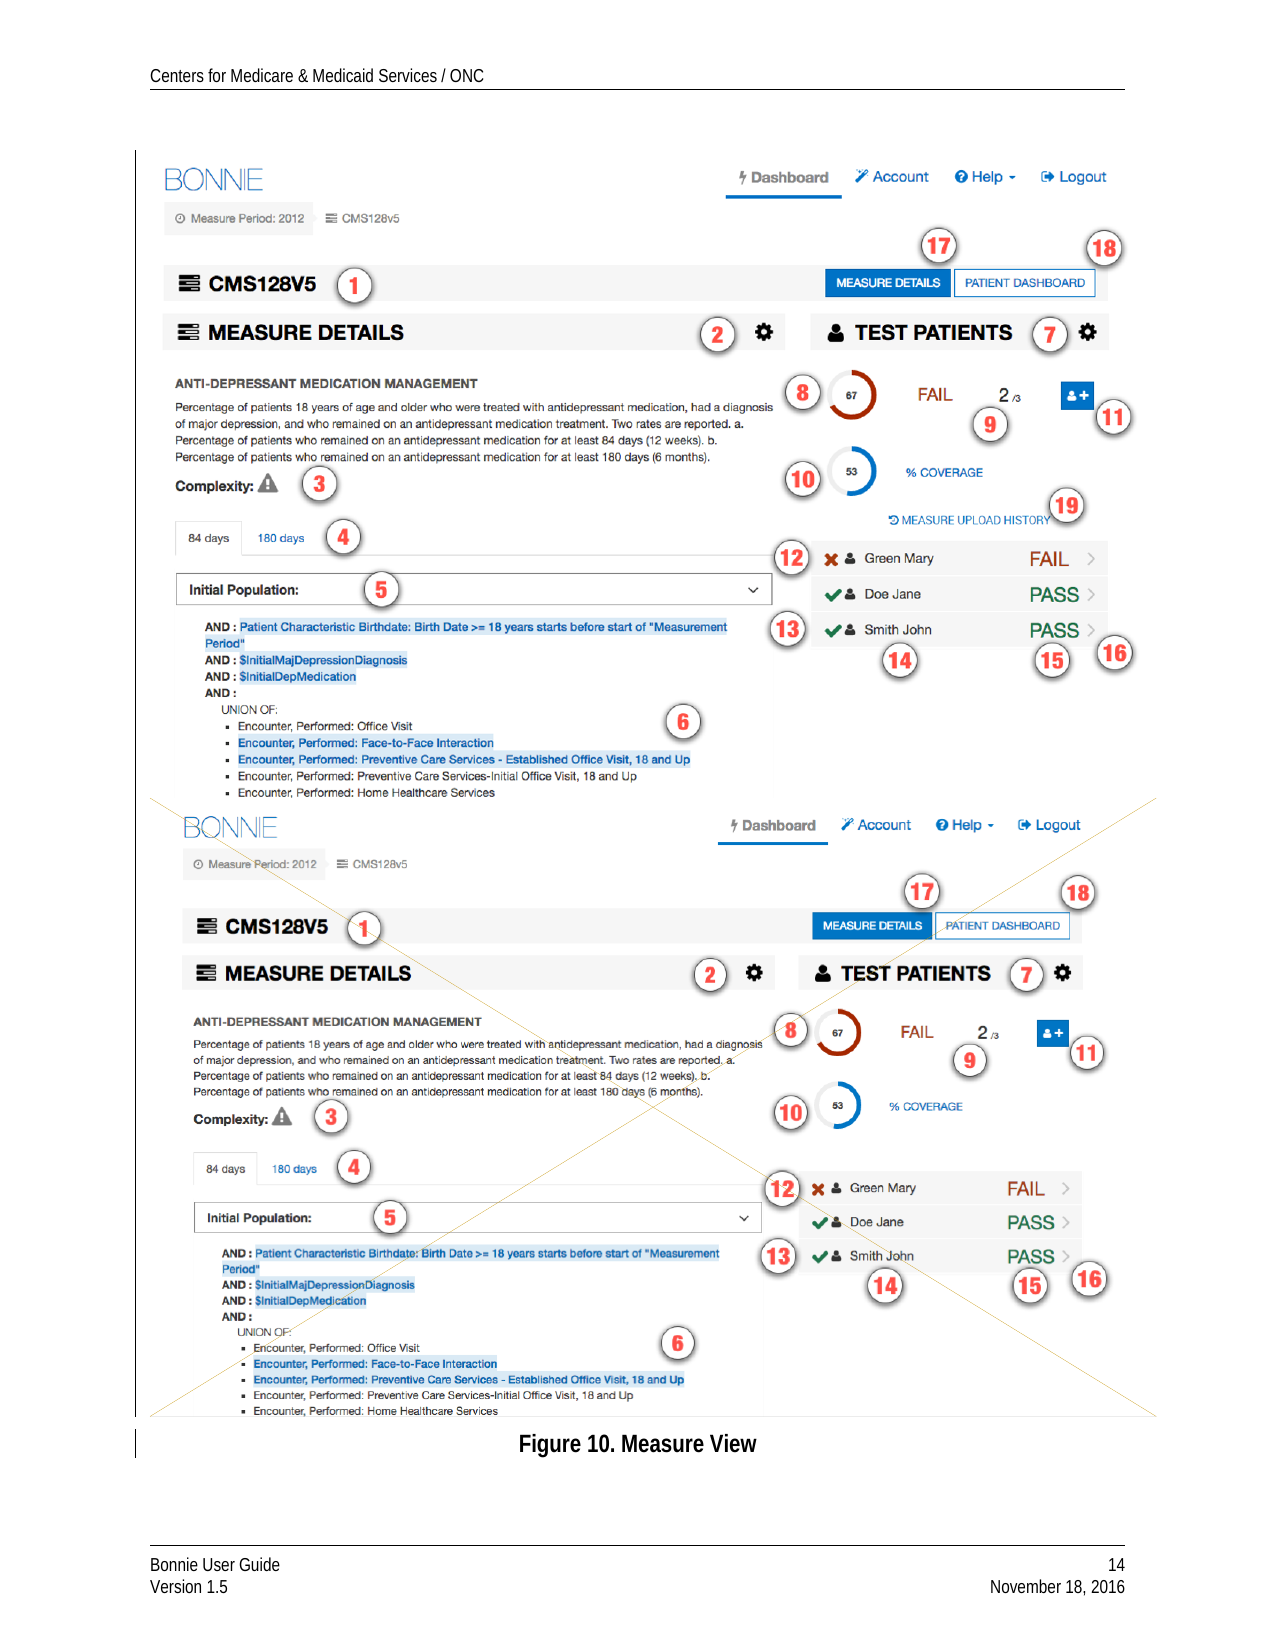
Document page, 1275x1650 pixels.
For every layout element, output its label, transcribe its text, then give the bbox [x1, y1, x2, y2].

picture [150, 150, 1157, 1106]
picture [150, 799, 651, 1415]
text Figure 10. Measure View [150, 1429, 1125, 1458]
picture [655, 799, 1157, 1416]
picture [151, 1108, 1155, 1417]
